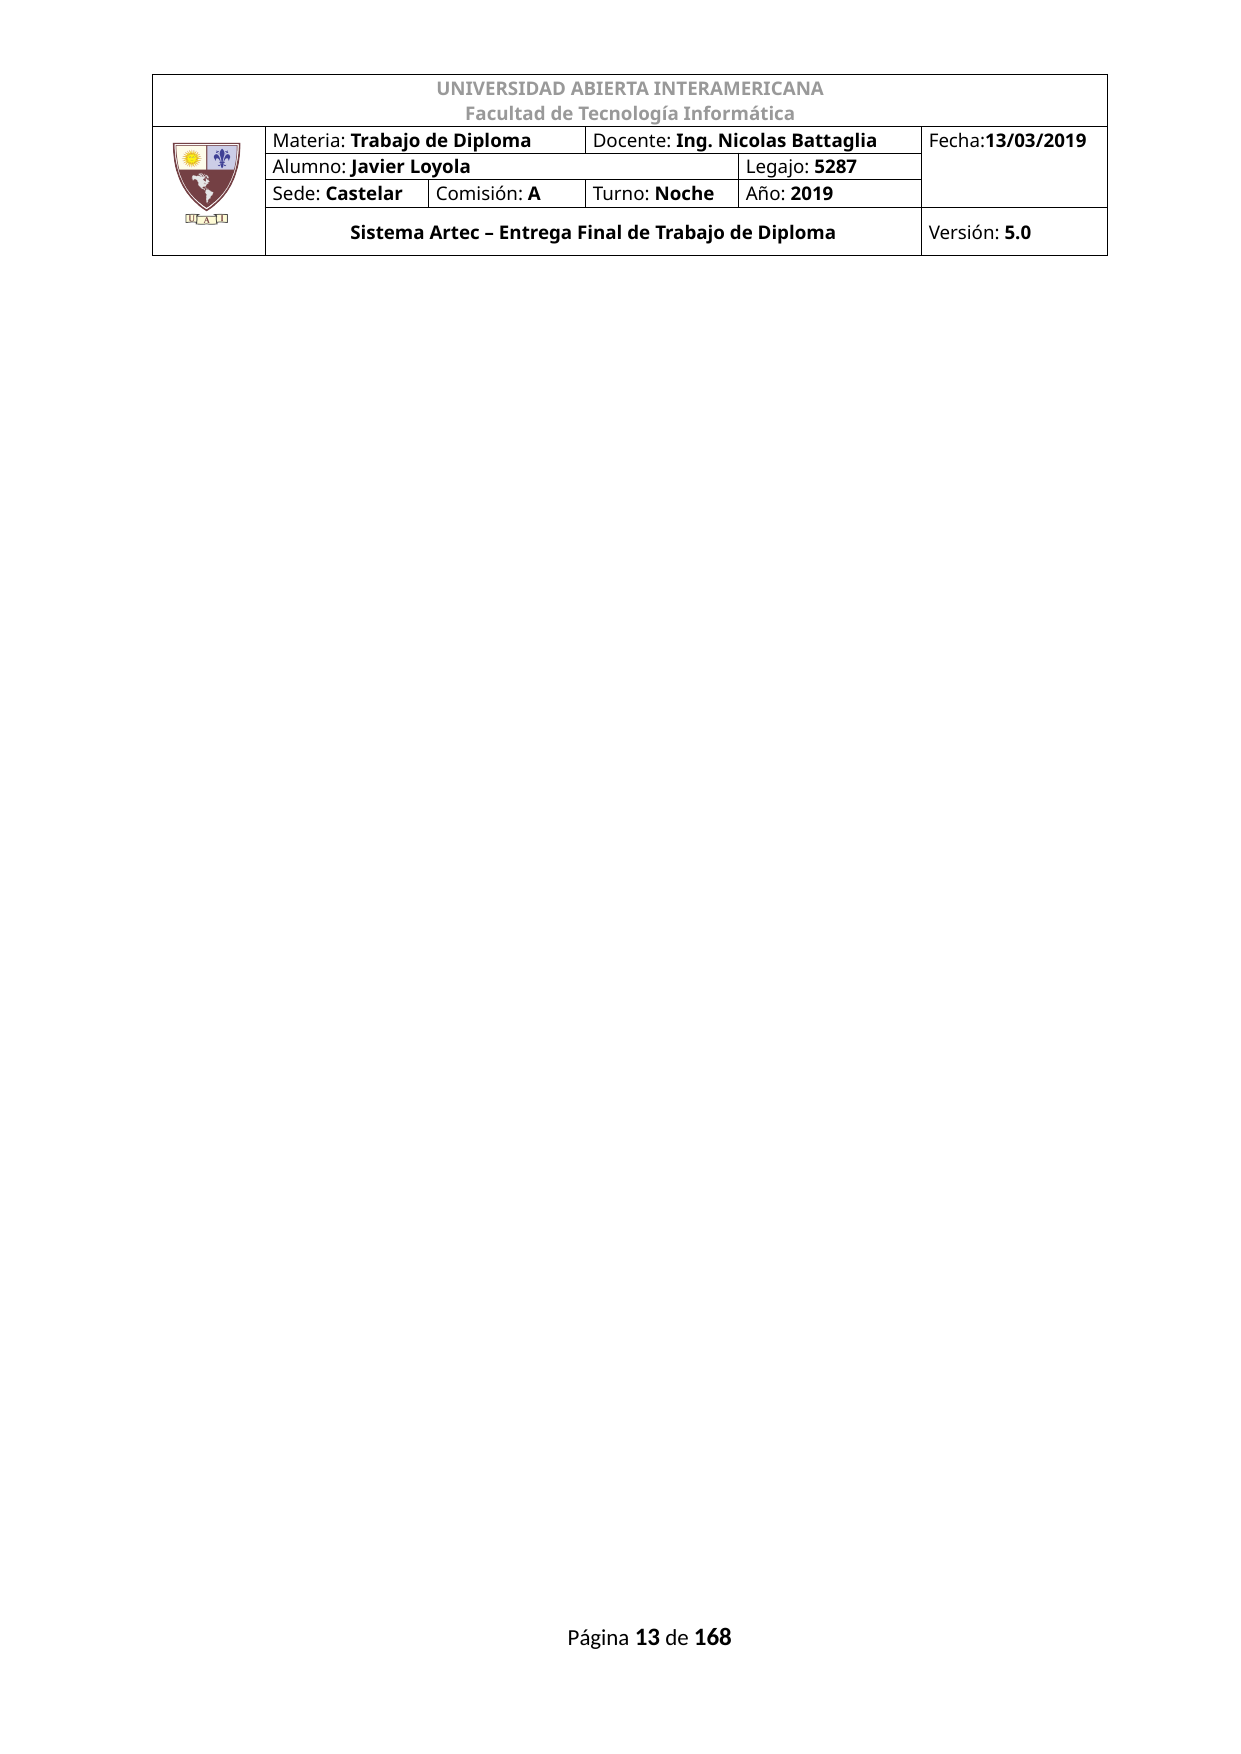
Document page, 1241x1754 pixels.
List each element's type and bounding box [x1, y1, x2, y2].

picture [157, 136, 257, 228]
